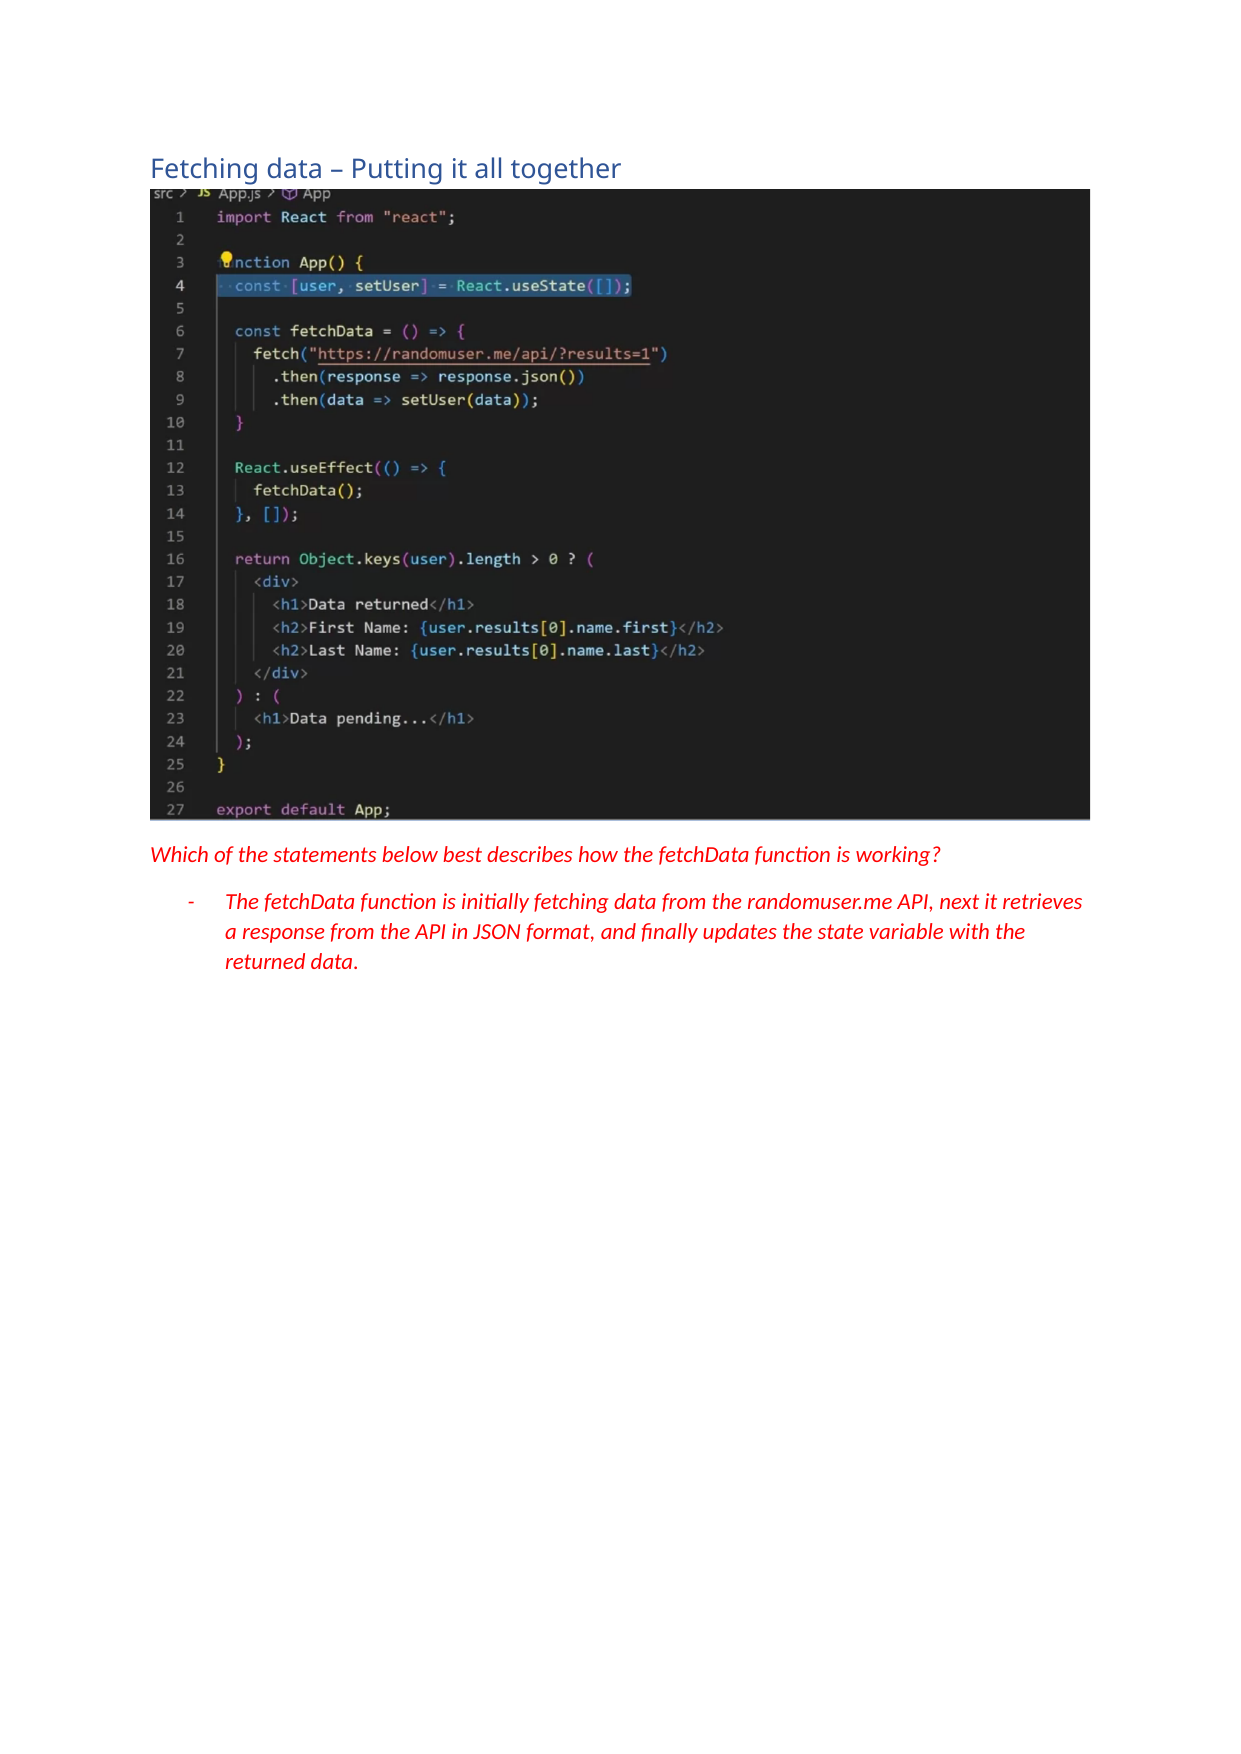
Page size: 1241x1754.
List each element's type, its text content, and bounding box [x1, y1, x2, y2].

subtitle Fetching data – Putting it all together [150, 150, 1090, 187]
picture [150, 189, 1091, 821]
list The fetchData function is initially fetching data from the randomuser.me API, next it retrieves a response from the API in JSON format, and finally updates the state variable with the returned data. [187, 887, 1090, 975]
text Which of the statements below best describes how the fetchData function is working? [150, 840, 1090, 868]
